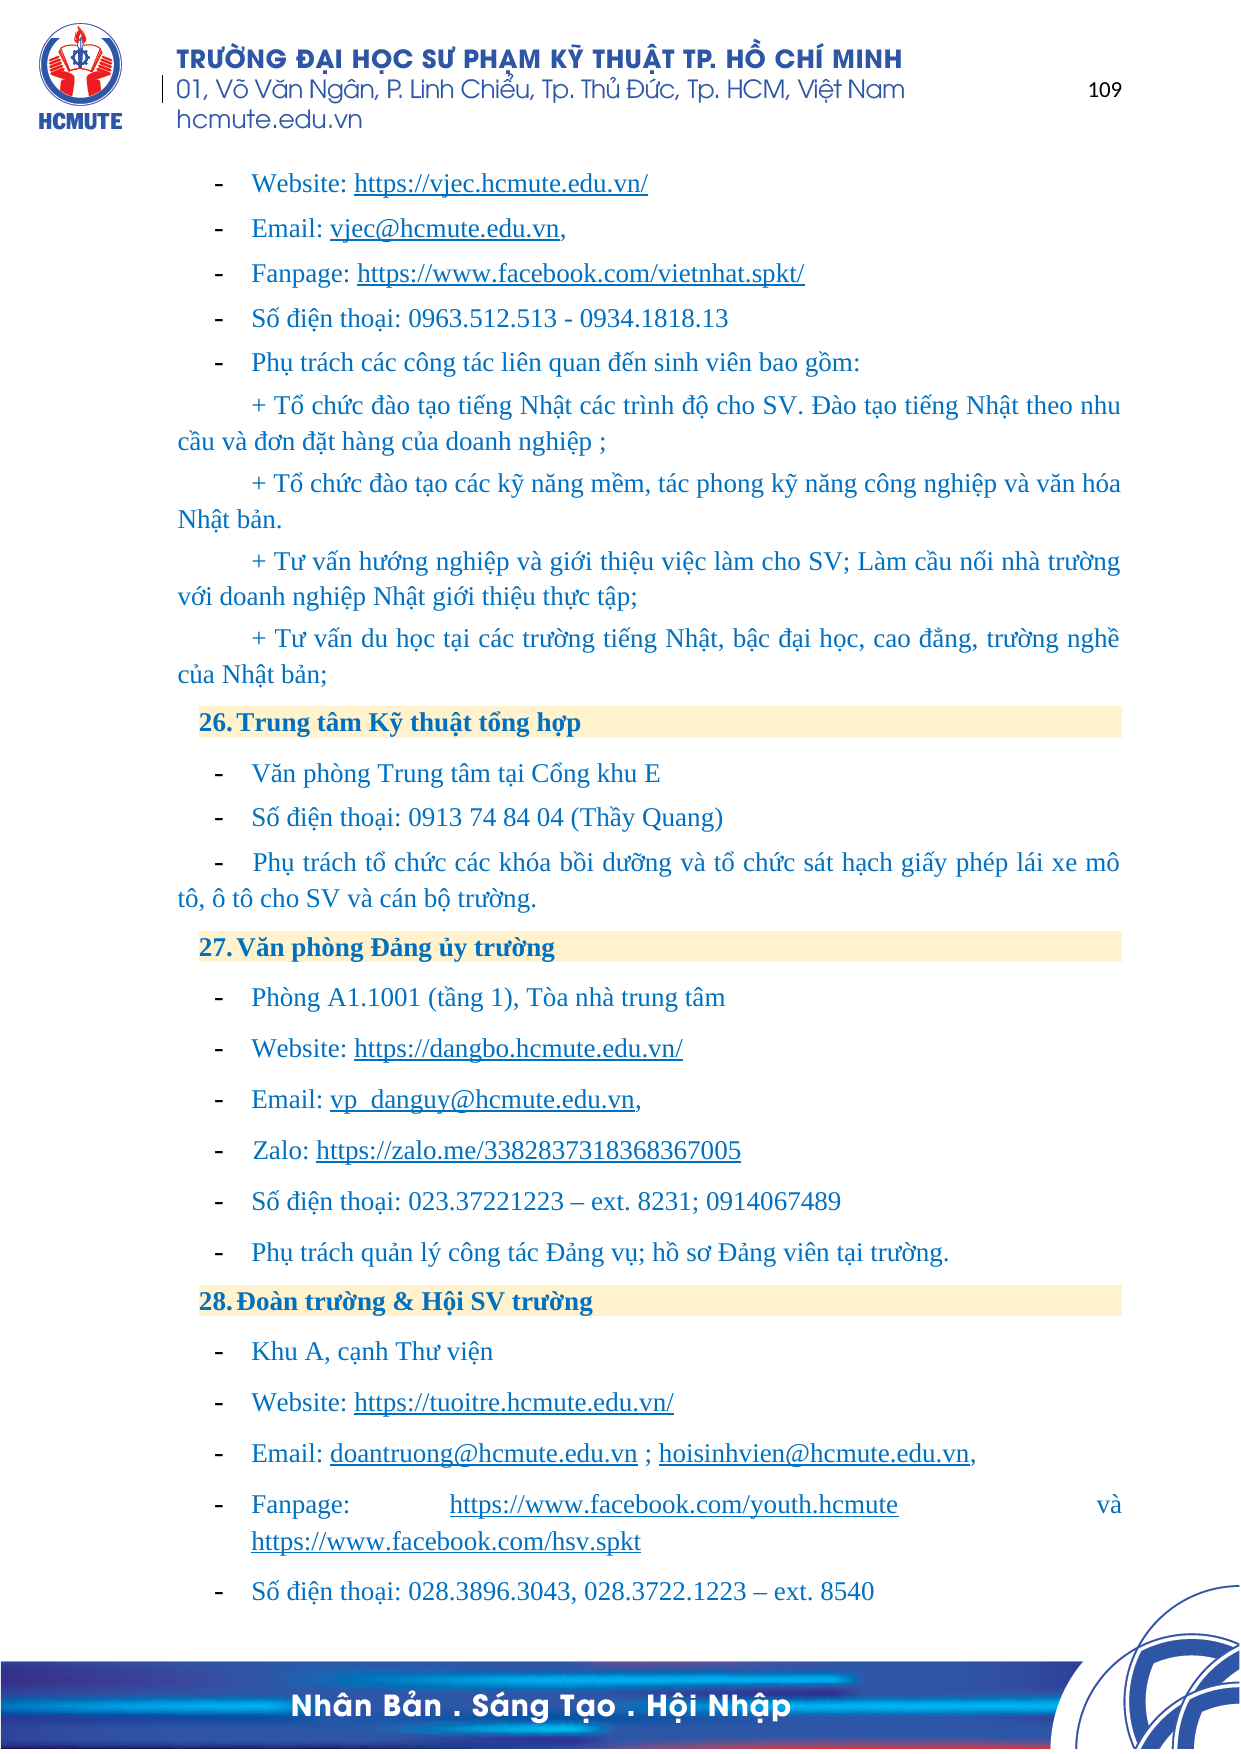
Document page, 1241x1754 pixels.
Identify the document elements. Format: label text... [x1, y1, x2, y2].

subtitle Trung tâm Kỹ thuật tổng hợp [199, 706, 1122, 738]
subtitle Văn phòng Đảng ủy trường [199, 931, 1122, 962]
text + Tổ chức đào tạo tiếng Nhật các trình độ cho SV. Đào tạo tiếng Nhật theo nhu cầu và đơn đặt hàng của doanh nghiệp ; [177, 389, 1122, 456]
list Website: https://dangbo.hcmute.edu.vn/ [214, 1030, 1122, 1063]
list Email: vjec@hcmute.edu.vn, [214, 210, 1122, 244]
text + Tổ chức đào tạo các kỹ năng mềm, tác phong kỹ năng công nghiệp và văn hóa Nhật bản. [177, 467, 1122, 534]
picture [0, 0, 1240, 1749]
list Khu A, cạnh Thư viện [214, 1333, 1122, 1367]
list Website: https://tuoitre.hcmute.edu.vn/ [214, 1384, 1122, 1418]
list Phụ trách tổ chức các khóa bồi dưỡng và tổ chức sát hạch giấy phép lái xe mô tô, ô tô cho SV và cán bộ trường. [177, 844, 1122, 913]
list Fanpage: https://www.facebook.com/vietnhat.spkt/ [214, 255, 1122, 288]
list Zalo: https://zalo.me/3382837318368367005 [214, 1132, 1122, 1166]
list Phụ trách quản lý công tác Đảng vụ; hồ sơ Đảng viên tại trường. [214, 1234, 1122, 1268]
list Số điện thoại: 023.37221223 – ext. 8231; 0914067489 [214, 1183, 1122, 1217]
list Số điện thoại: 028.3896.3043, 028.3722.1223 – ext. 8540 [214, 1573, 1122, 1606]
list Fanpage: https://www.facebook.com/youth.hcmute và https://www.facebook.com/hsv.spkt [214, 1486, 1122, 1556]
list Phụ trách các công tác liên quan đến sinh viên bao gồm: [214, 344, 1122, 378]
list Email: doantruong@hcmute.edu.vn ; hoisinhvien@hcmute.edu.vn, [214, 1435, 1122, 1469]
list Văn phòng Trung tâm tại Cổng khu E [214, 755, 1122, 788]
list Website: https://vjec.hcmute.edu.vn/ [214, 165, 1122, 199]
text + Tư vấn hướng nghiệp và giới thiệu việc làm cho SV; Làm cầu nối nhà trường với doanh nghiệp Nhật giới thiệu thực tập; [177, 545, 1122, 612]
list Số điện thoại: 0963.512.513 - 0934.1818.13 [214, 300, 1122, 333]
list Phòng A1.1001 (tầng 1), Tòa nhà trung tâm [214, 979, 1122, 1012]
text + Tư vấn du học tại các trường tiếng Nhật, bậc đại học, cao đẳng, trường nghề của Nhật bản; [177, 622, 1122, 689]
list Email: vp_danguy@hcmute.edu.vn, [214, 1081, 1122, 1114]
list Số điện thoại: 0913 74 84 04 (Thầy Quang) [214, 799, 1122, 833]
subtitle Đoàn trường & Hội SV trường [199, 1285, 1122, 1316]
